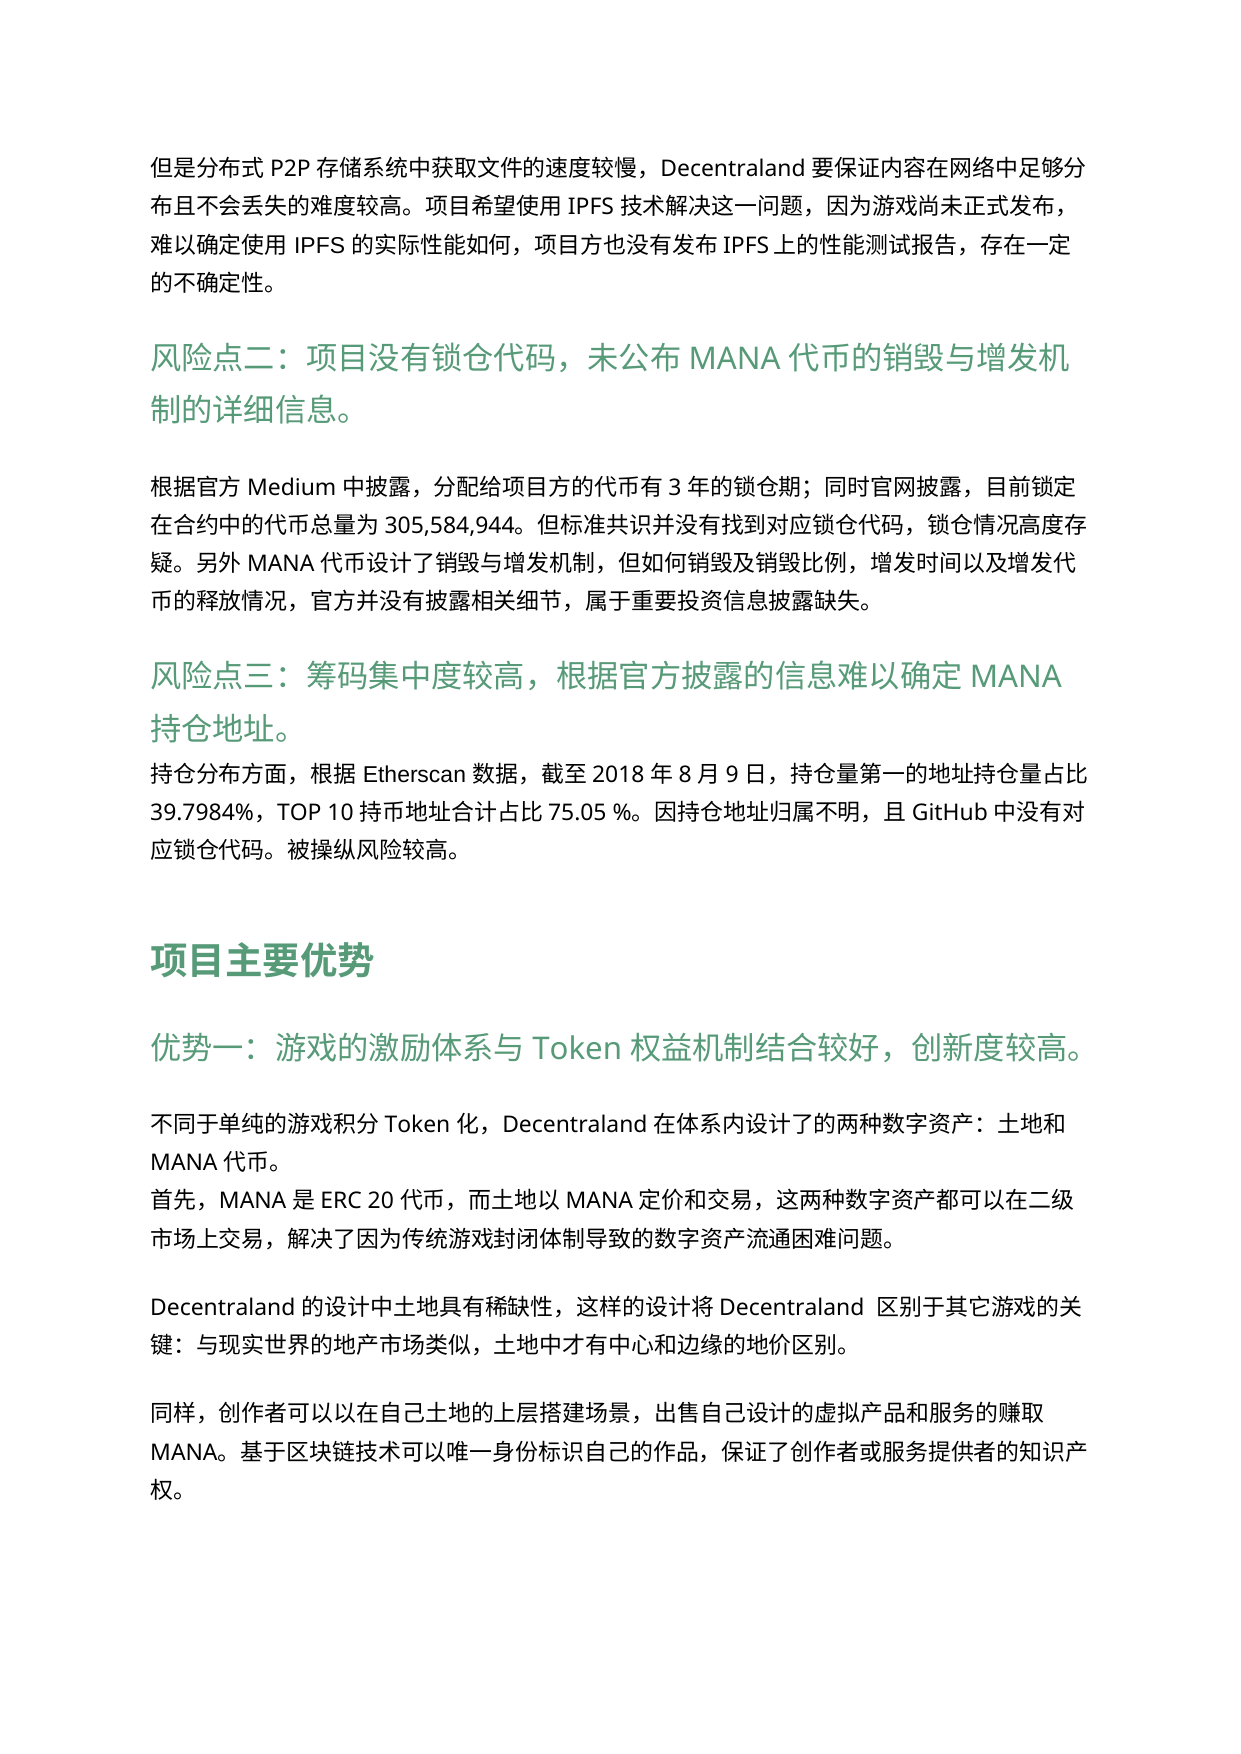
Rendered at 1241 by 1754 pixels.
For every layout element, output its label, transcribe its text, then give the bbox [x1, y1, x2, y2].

text 优势一：游戏的激励体系与 Token 权益机制结合较好，创新度较高。 [150, 1023, 1090, 1069]
text Decentraland 的设计中土地具有稀缺性，这样的设计将 Decentraland 区别于其它游戏的关键：与现实世界的地产市场类似，土地中才有中心和边缘的地价区别。 [150, 1289, 1090, 1360]
text 但是分布式 P2P 存储系统中获取文件的速度较慢，Decentraland 要保证内容在网络中足够分布且不会丢失的难度较高。项目希望使用 IPFS 技术解决这一问题，因为游戏尚未正式发布，难以确定使用 IPFS 的实际性能如何，项目方也没有发布 IPFS上的性能测试报告，存在一定的不确定性。 [150, 150, 1090, 298]
text 风险点二：项目没有锁仓代码，未公布 MANA 代币的销毁与增发机制的详细信息。 [150, 333, 1090, 430]
text 首先，MANA 是 ERC 20 代币，而土地以 MANA 定价和交易，这两种数字资产都可以在二级市场上交易，解决了因为传统游戏封闭体制导致的数字资产流通困难问题。 [150, 1182, 1090, 1254]
text 持仓分布方面，根据 Etherscan 数据，截至 2018 年 8 月 9 日，持仓量第一的地址持仓量占比 39.7984%，TOP 10 持币地址合计占比 75.05 %。因持仓地址归属不明，且 GitHub 中没有对应锁仓代码。被操纵风险较高。 [150, 756, 1090, 865]
text 项目主要优势 [150, 931, 1090, 985]
text 根据官方 Medium 中披露，分配给项目方的代币有 3 年的锁仓期；同时官网披露，目前锁定在合约中的代币总量为 305,584,944。但标准共识并没有找到对应锁仓代码，锁仓情况高度存疑。另外 MANA 代币设计了销毁与增发机制，但如何销毁及销毁比例，增发时间以及增发代币的释放情况，官方并没有披露相关细节，属于重要投资信息披露缺失。 [150, 437, 1090, 616]
text 同样，创作者可以以在自己土地的上层搭建场景，出售自己设计的虚拟产品和服务的赚取 MANA。基于区块链技术可以唯一身份标识自己的作品，保证了创作者或服务提供者的知识产权。 [150, 1395, 1090, 1505]
text 不同于单纯的游戏积分 Token 化，Decentraland 在体系内设计了的两种数字资产：土地和 MANA 代币。 [150, 1106, 1090, 1177]
text 风险点三：筹码集中度较高，根据官方披露的信息难以确定 MANA 持仓地址。 [150, 651, 1090, 749]
